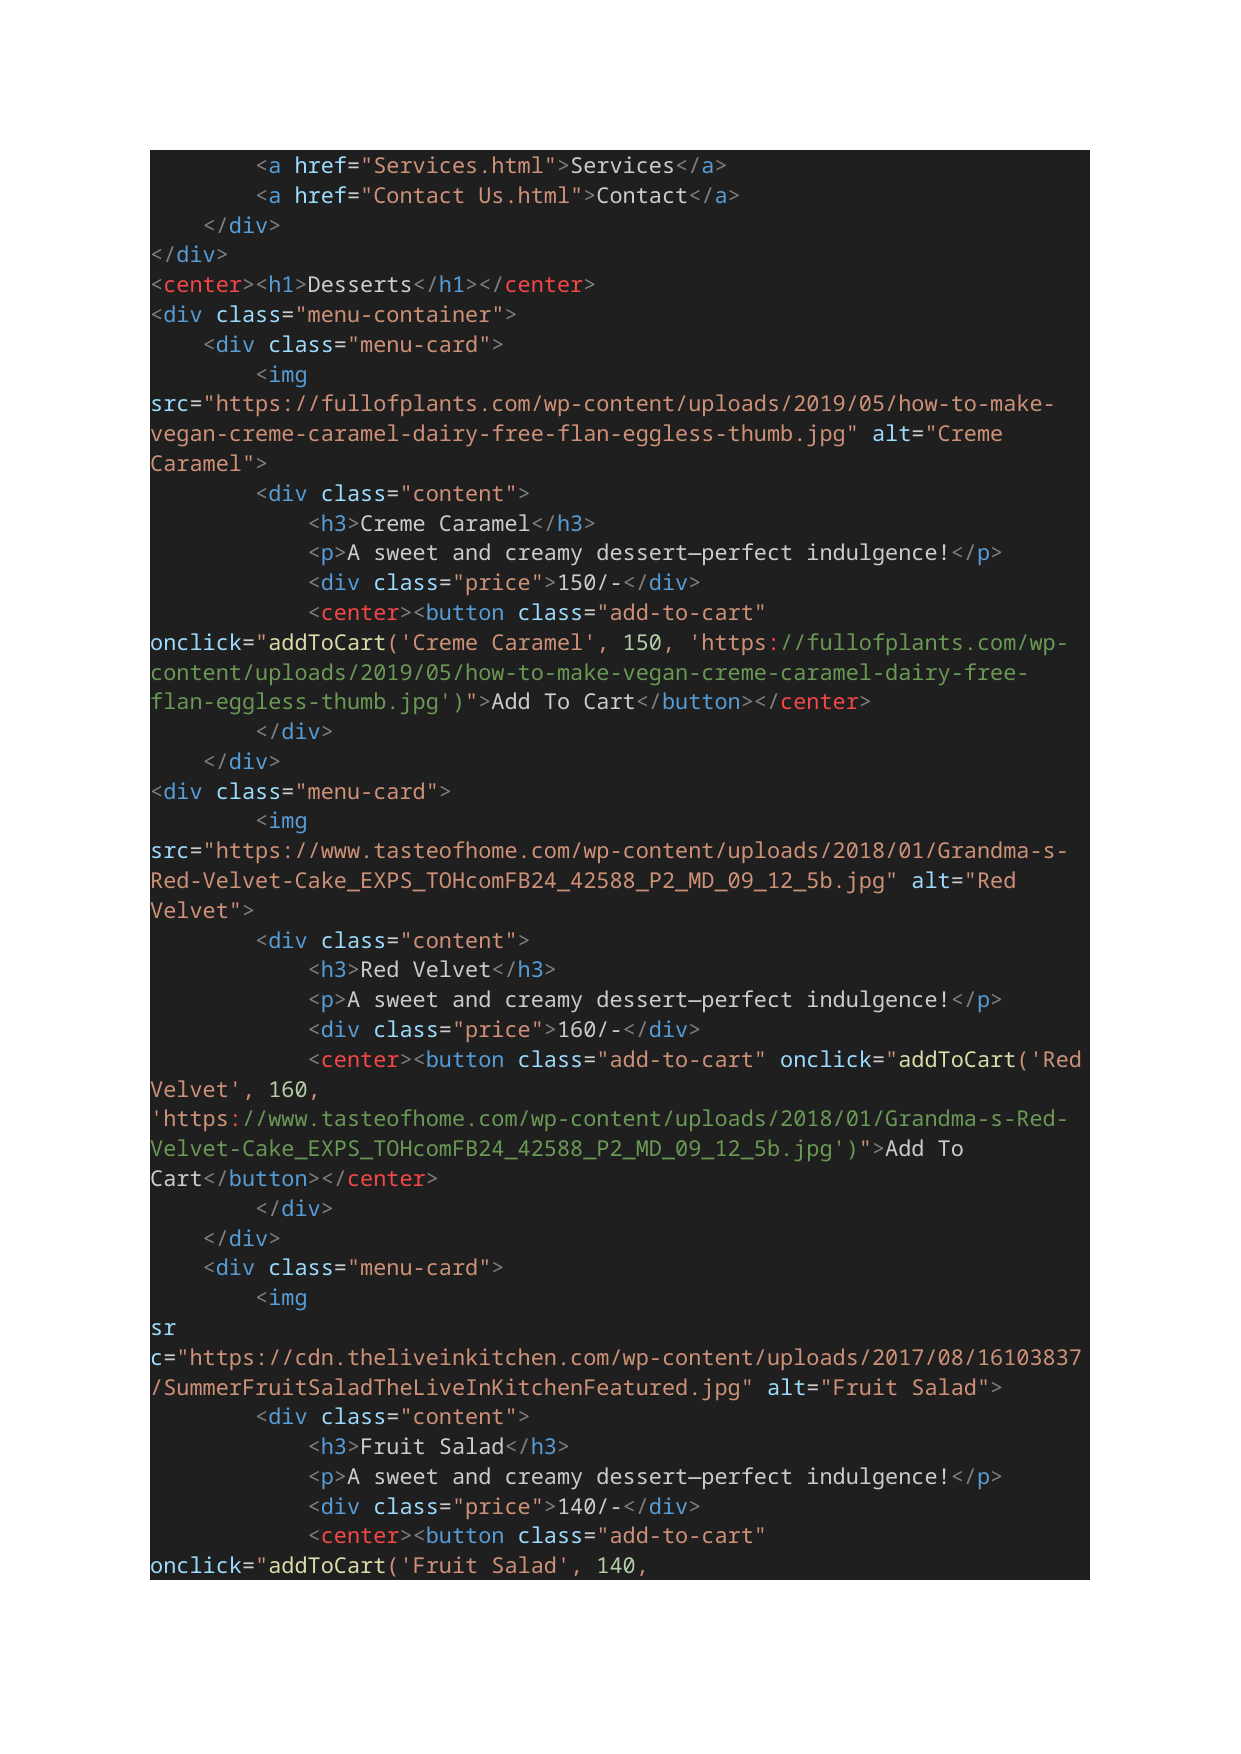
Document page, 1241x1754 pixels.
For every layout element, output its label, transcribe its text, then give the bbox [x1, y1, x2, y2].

text </div> [150, 1193, 1090, 1222]
text <div class="menu-card"> [150, 776, 1090, 805]
text <center><h1>Desserts</h1></center> [150, 269, 1090, 299]
text <img src="https://cdn.theliveinkitchen.com/wp-content/uploads/2017/08/16103837/SummerFruitSaladTheLiveInKitchenFeatured.jpg" alt="Fruit Salad"> [150, 1282, 1090, 1401]
text <p>A sweet and creamy dessert—perfect indulgence!</p> [150, 537, 1090, 567]
text </div> [150, 716, 1090, 746]
text </div> [150, 1222, 1090, 1252]
text <div class="price">140/-</div> [150, 1491, 1090, 1520]
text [150, 1520, 1090, 1580]
text <div class="menu-card"> [150, 329, 1090, 358]
text <p>A sweet and creamy dessert—perfect indulgence!</p> [150, 1461, 1090, 1491]
text </div> [150, 239, 1090, 269]
text <h3>Creme Caramel</h3> [150, 507, 1090, 537]
text <img src="https://fullofplants.com/wp-content/uploads/2019/05/how-to-make-vegan-creme-caramel-dairy-free-flan-eggless-thumb.jpg" alt="Creme Caramel"> [150, 358, 1090, 478]
text <div class="content"> [150, 478, 1090, 507]
text <div class="content"> [150, 1401, 1090, 1431]
text <div class="price">160/-</div> [150, 1014, 1090, 1044]
text <div class="price">150/-</div> [150, 567, 1090, 597]
text <a href="Contact Us.html">Contact</a> [150, 180, 1090, 209]
text <img src="https://www.tasteofhome.com/wp-content/uploads/2018/01/Grandma-s-Red-Velvet-Cake_EXPS_TOHcomFB24_42588_P2_MD_09_12_5b.jpg" alt="Red Velvet"> [150, 805, 1090, 924]
text </div> [150, 746, 1090, 776]
text <h3>Fruit Salad</h3> [150, 1431, 1090, 1461]
text <h3>Red Velvet</h3> [150, 954, 1090, 984]
text <center><button class="add-to-cart" onclick="addToCart('Red Velvet', 160, 'https://www.tasteofhome.com/wp-content/uploads/2018/01/Grandma-s-Red-Velvet-Cake_EXPS_TOHcomFB24_42588_P2_MD_09_12_5b.jpg')">Add To Cart</button></center> [150, 1044, 1090, 1193]
text </div> [150, 209, 1090, 239]
text <div class="menu-container"> [150, 299, 1090, 329]
text <div class="content"> [150, 924, 1090, 954]
text <p>A sweet and creamy dessert—perfect indulgence!</p> [150, 984, 1090, 1014]
text <a href="Services.html">Services</a> [150, 150, 1090, 180]
text <center><button class="add-to-cart" onclick="addToCart('Creme Caramel', 150, 'https://fullofplants.com/wp-content/uploads/2019/05/how-to-make-vegan-creme-caramel-dairy-free-flan-eggless-thumb.jpg')">Add To Cart</button></center> [150, 597, 1090, 716]
text <div class="menu-card"> [150, 1252, 1090, 1282]
